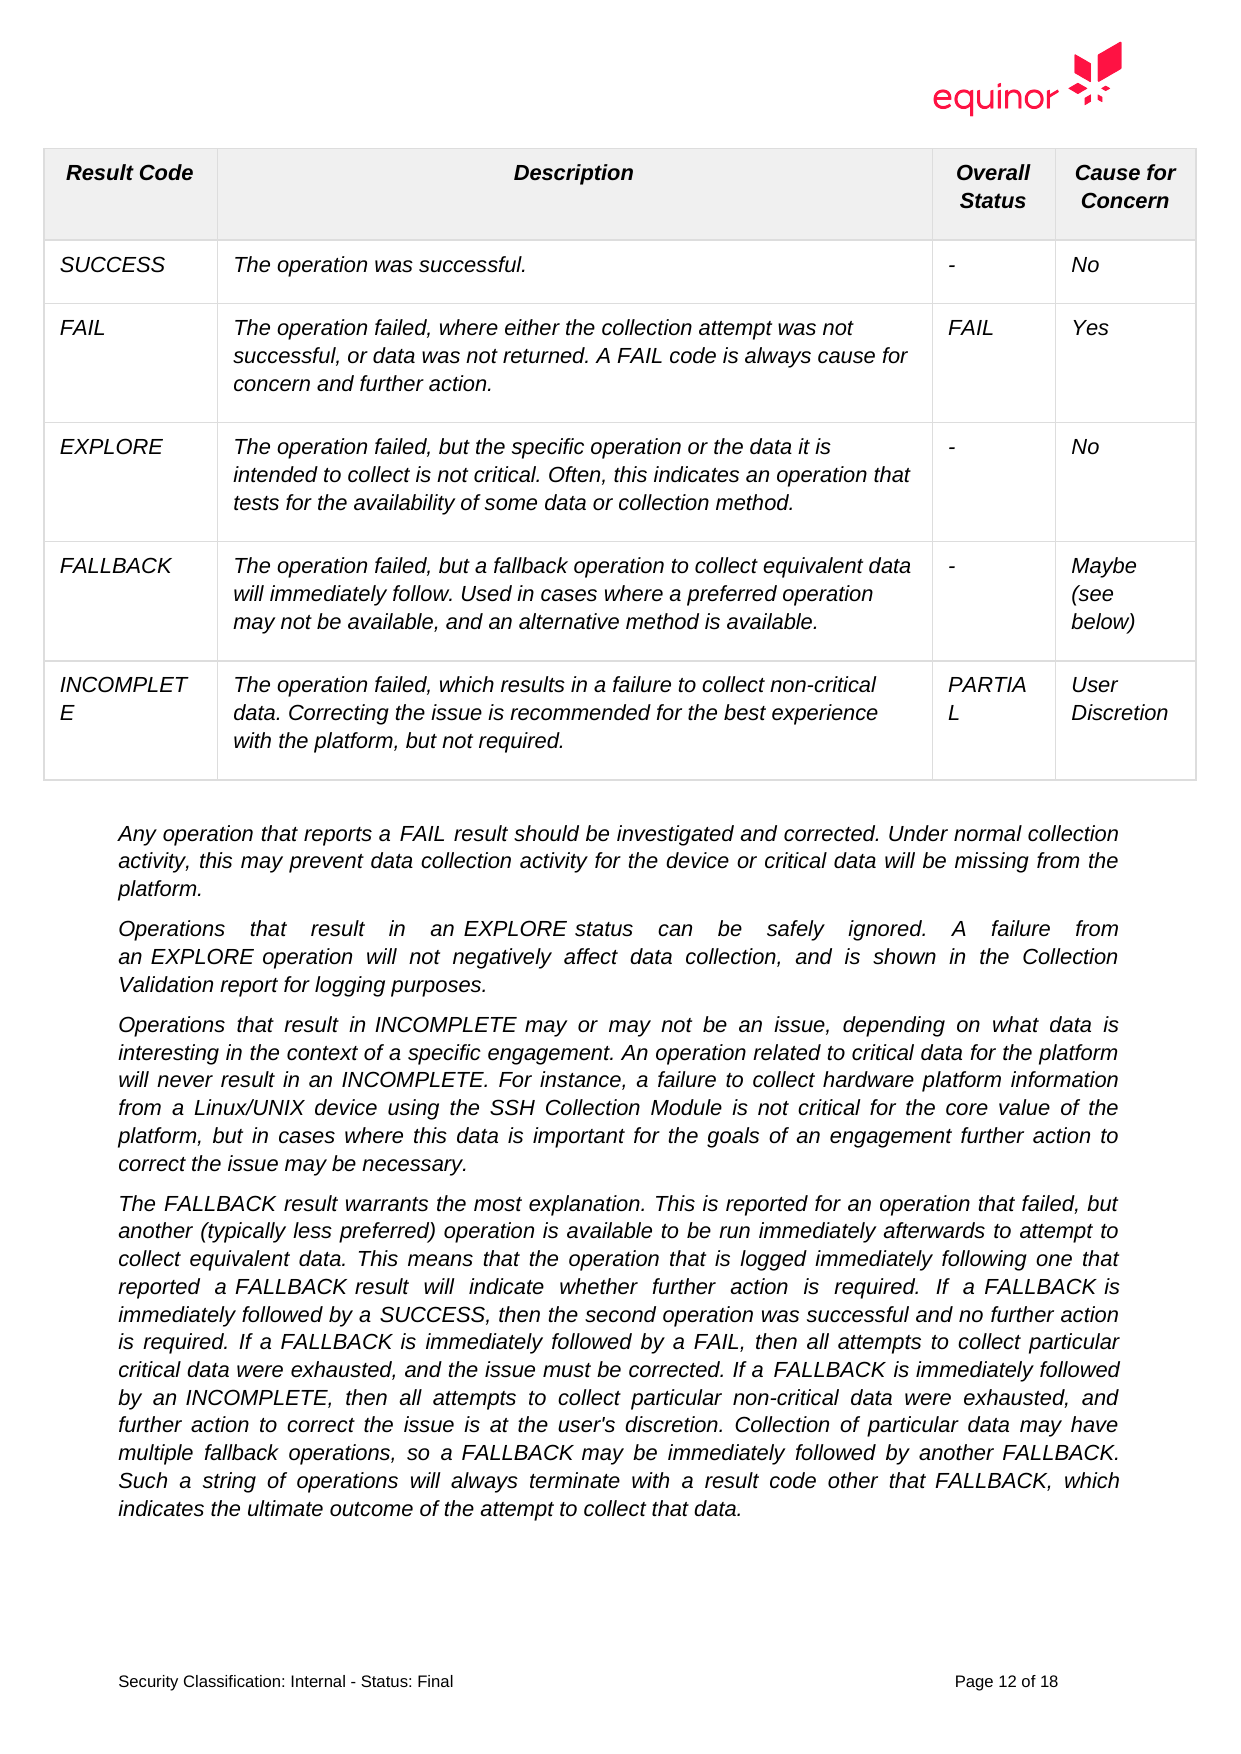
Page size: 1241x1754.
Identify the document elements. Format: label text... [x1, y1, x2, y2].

table_cell The operation failed, which results in a failure to collect non-critical data. Correcting the issue is recommended for the best experience with the platform, but not required. [218, 662, 932, 779]
table_header Description [218, 149, 932, 239]
table_cell User Discretion [1056, 662, 1195, 779]
table_cell INCOMPLETE [45, 662, 217, 779]
table_cell The operation was successful. [218, 241, 932, 303]
table_cell - [933, 542, 1055, 660]
table_cell The operation failed, but a fallback operation to collect equivalent data will immediately follow. Used in cases where a preferred operation may not be available, and an alternative method is available. [218, 542, 932, 660]
table_header Overall Status [933, 149, 1055, 239]
table_cell - [933, 241, 1055, 303]
text Any operation that reports a FAIL result should be investigated and corrected. Under normal collection activity, this may prevent data collection activity for the device or critical data will be missing from the platform. [118, 821, 1122, 901]
table_cell Yes [1056, 304, 1195, 422]
table_header Result Code [45, 149, 217, 239]
table_cell SUCCESS [45, 241, 217, 303]
text Operations that result in INCOMPLETE may or may not be an issue, depending on what data is interesting in the context of a specific engagement. An operation related to critical data for the platform will never result in an INCOMPLETE. For instance, a failure to collect hardware platform information from a Linux/UNIX device using the SSH Collection Module is not critical for the core value of the platform, but in cases where this data is important for the goals of an engagement further action to correct the issue may be necessary. [118, 1012, 1122, 1176]
table_cell FALLBACK [45, 542, 217, 660]
table_cell The operation failed, but the specific operation or the data it is intended to collect is not critical. Often, this indicates an operation that tests for the availability of some data or collection method. [218, 423, 932, 541]
table_cell EXPLORE [45, 423, 217, 541]
table_cell FAIL [45, 304, 217, 422]
text Operations that result in an EXPLORE status can be safely ignored. A failure from an EXPLORE operation will not negatively affect data collection, and is shown in the Collection Validation report for logging purposes. [118, 916, 1122, 997]
table_cell FAIL [933, 304, 1055, 422]
picture [909, 17, 1146, 141]
table_cell No [1056, 241, 1195, 303]
table_cell No [1056, 423, 1195, 541]
text The FALLBACK result warrants the most explanation. This is reported for an operation that failed, but another (typically less preferred) operation is available to be run immediately afterwards to attempt to collect equivalent data. This means that the operation that is logged immediately following one that reported a FALLBACK result will indicate whether further action is required. If a FALLBACK is immediately followed by a SUCCESS, then the second operation was successful and no further action is required. If a FALLBACK is immediately followed by a FAIL, then all attempts to collect particular critical data were exhausted, and the issue must be corrected. If a FALLBACK is immediately followed by an INCOMPLETE, then all attempts to collect particular non-critical data were exhausted, and further action to correct the issue is at the user's discretion. Collection of particular data may have multiple fallback operations, so a FALLBACK may be immediately followed by another FALLBACK. Such a string of operations will always terminate with a result code other that FALLBACK, which indicates the ultimate outcome of the attempt to collect that data. [118, 1191, 1122, 1521]
table_cell PARTIAL [933, 662, 1055, 779]
table_header Cause for Concern [1056, 149, 1195, 239]
table_cell The operation failed, where either the collection attempt was not successful, or data was not returned. A FAIL code is always cause for concern and further action. [218, 304, 932, 422]
table_cell - [933, 423, 1055, 541]
table_cell Maybe (see below) [1056, 542, 1195, 660]
